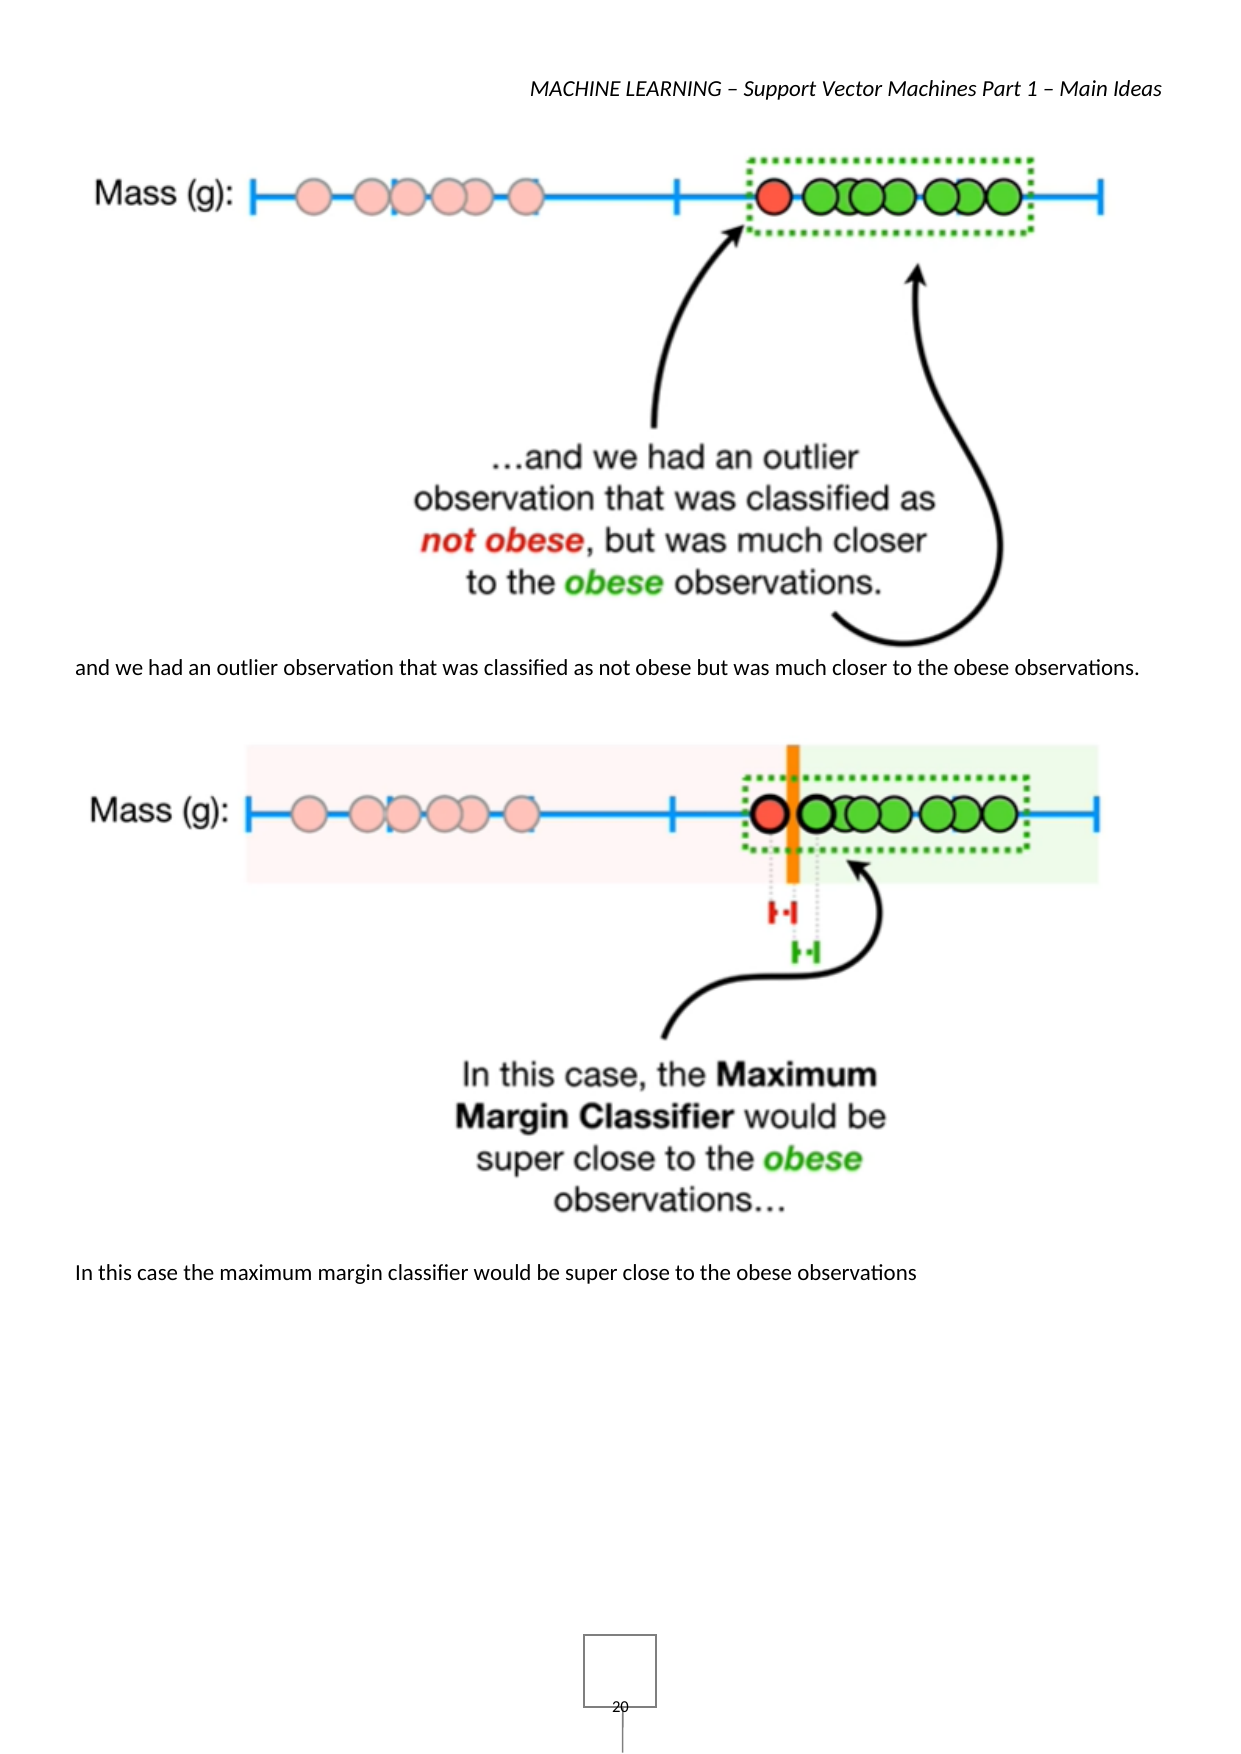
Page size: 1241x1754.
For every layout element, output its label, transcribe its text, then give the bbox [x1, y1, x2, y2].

picture [75, 101, 1158, 654]
picture [75, 709, 1129, 1258]
text In this case the maximum margin classifier would be super close to the obese observations [75, 1258, 1165, 1286]
text and we had an outlier observation that was classified as not obese but was much closer to the obese observations. [75, 653, 1165, 681]
